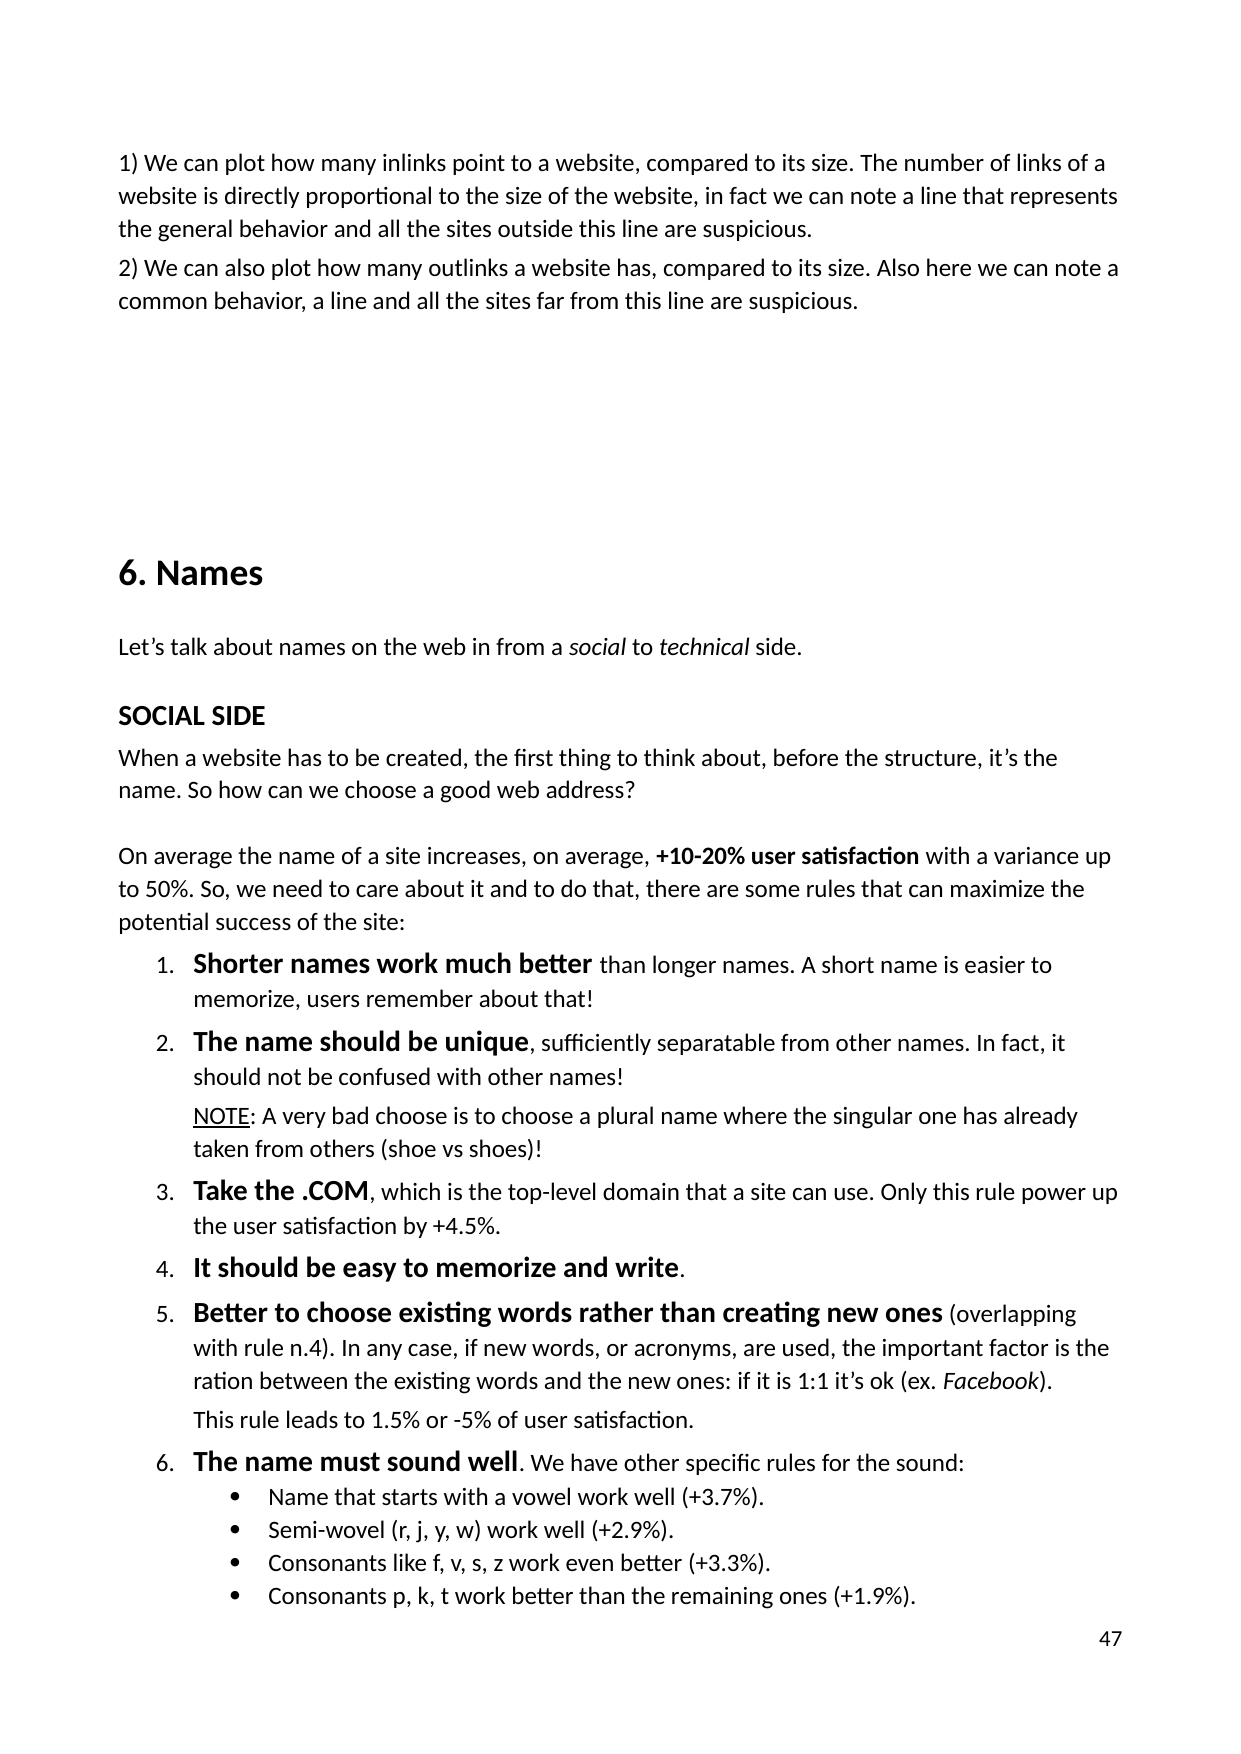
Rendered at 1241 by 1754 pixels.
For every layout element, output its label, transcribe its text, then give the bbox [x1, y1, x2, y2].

list Consonants like f, v, s, z work even better (+3.3%). [231, 1547, 1122, 1578]
list Better to choose existing words rather than creating new ones (overlapping with rule n.4). In any case, if new words, or acronyms, are used, the important factor is the ration between the existing words and the new ones: if it is 1:1 it’s ok (ex. Facebook). [156, 1294, 1122, 1395]
list This rule leads to 1.5% or -5% of user satisfaction. [193, 1404, 1122, 1434]
list Shorter names work much better than longer names. A short name is easier to memorize, users remember about that! [156, 946, 1122, 1014]
list Semi-wovel (r, j, y, w) work well (+2.9%). [231, 1514, 1122, 1545]
text When a website has to be created, the first thing to think about, before the structure, it’s the name. So how can we choose a good web address? [118, 742, 1122, 805]
list NOTE: A very bad choose is to choose a plural name where the singular one has already taken from others (shoe vs shoes)! [193, 1100, 1122, 1163]
text On average the name of a site increases, on average, +10-20% user satisfaction with a variance up to 50%. So, we need to care about it and to do that, there are some rules that can maximize the potential success of the site: [118, 841, 1122, 937]
text Let’s talk about names on the web in from a social to technical side. [118, 631, 1122, 662]
text SOCIAL SIDE [118, 697, 1122, 733]
list The name must sound well. We have other specific rules for the sound: [156, 1443, 1122, 1479]
list Consonants p, k, t work better than the remaining ones (+1.9%). [231, 1580, 1122, 1611]
list It should be easy to memorize and write. [156, 1249, 1122, 1285]
list The name should be unique, sufficiently separatable from other names. In fact, it should not be confused with other names! [156, 1023, 1122, 1091]
text 1) We can plot how many inlinks point to a website, compared to its size. The number of links of a website is directly proportional to the size of the website, in fact we can note a line that represents the general behavior and all the sites outside this line are suspicious. [118, 148, 1122, 244]
list Name that starts with a vowel work well (+3.7%). [231, 1482, 1122, 1512]
list Take the .COM, which is the top-level domain that a site can use. Only this rule power up the user satisfaction by +4.5%. [156, 1172, 1122, 1241]
text 2) We can also plot how many outlinks a website has, compared to its size. Also here we can note a common behavior, a line and all the sites far from this line are suspicious. [118, 253, 1122, 316]
subtitle 6. Names [118, 549, 1122, 595]
